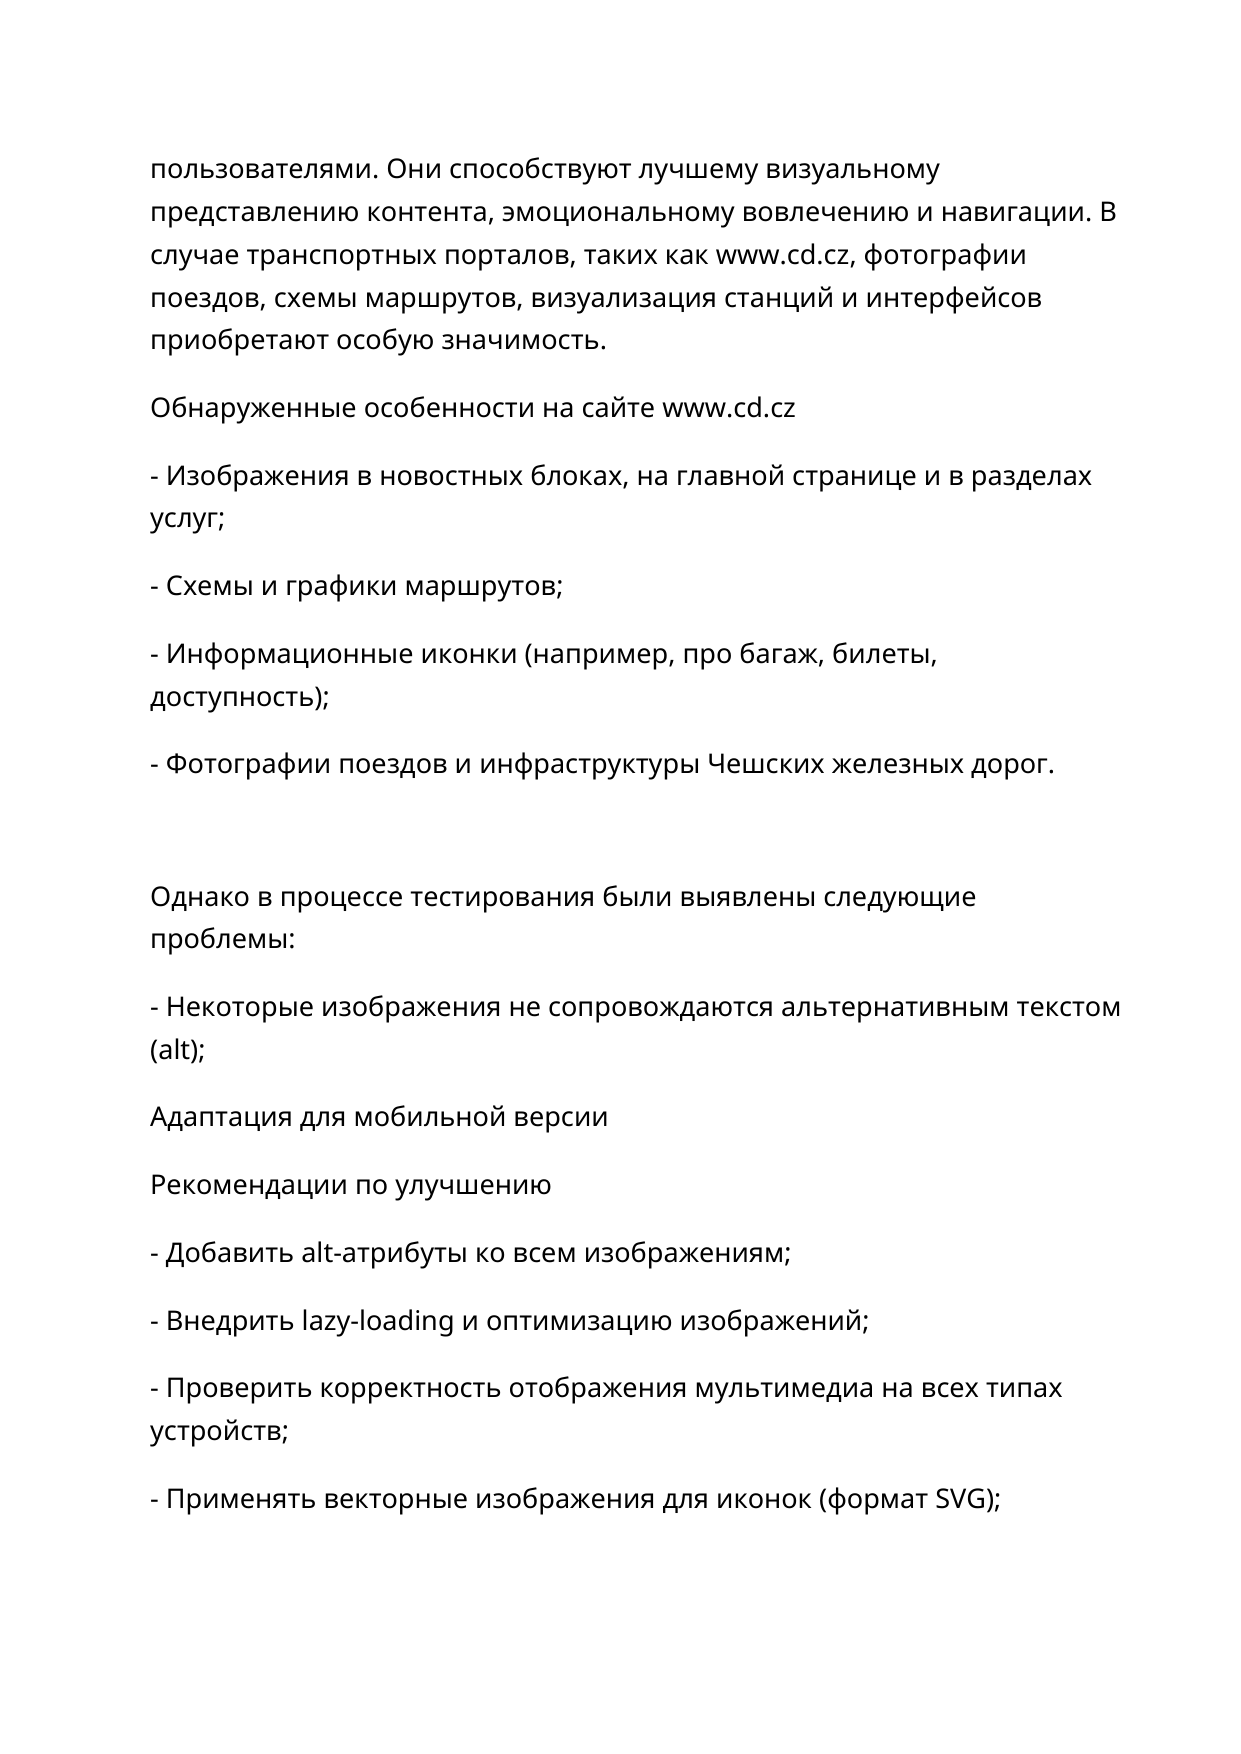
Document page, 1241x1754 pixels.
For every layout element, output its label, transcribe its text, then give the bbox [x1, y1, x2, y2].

text - Проверить корректность отображения мультимедиа на всех типах устройств; [150, 1369, 1125, 1448]
text - Схемы и графики маршрутов; [150, 567, 1125, 603]
text - Применять векторные изображения для иконок (формат SVG); [150, 1479, 1125, 1516]
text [150, 150, 1125, 358]
text - Добавить alt-атрибуты ко всем изображениям; [150, 1233, 1125, 1270]
text Однако в процессе тестирования были выявлены следующие проблемы: [150, 877, 1125, 957]
text - Некоторые изображения не сопровождаются альтернативным текстом (alt); [150, 987, 1125, 1067]
text Адаптация для мобильной версии [150, 1098, 1125, 1135]
text - Внедрить lazy-loading и оптимизацию изображений; [150, 1301, 1125, 1338]
text Рекомендации по улучшению [150, 1166, 1125, 1202]
text Обнаруженные особенности на сайте www.cd.cz [150, 388, 1125, 425]
text - Информационные иконки (например, про багаж, билеты, доступность); [150, 634, 1125, 714]
text - Фотографии поездов и инфраструктуры Чешских железных дорог. [150, 745, 1125, 782]
text - Изображения в новостных блоках, на главной странице и в разделах услуг; [150, 456, 1125, 536]
